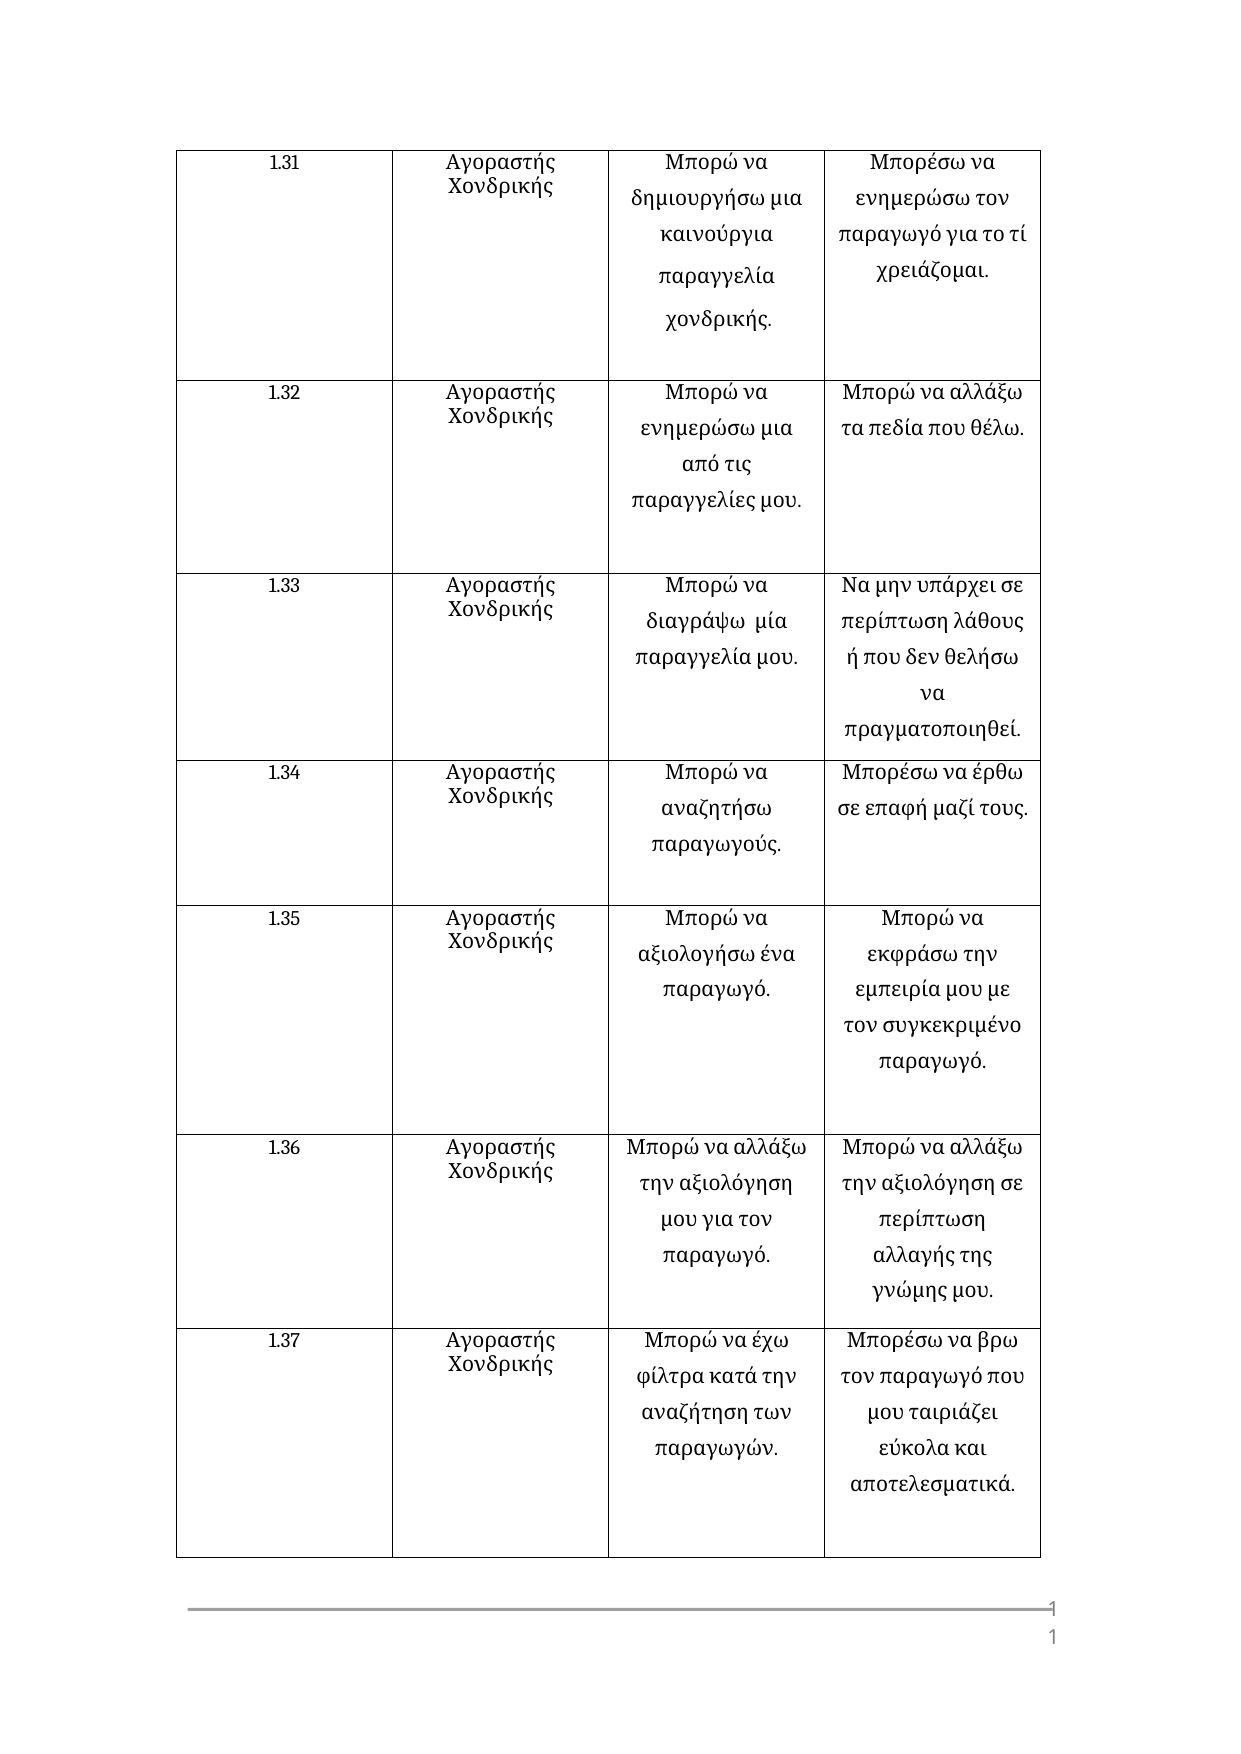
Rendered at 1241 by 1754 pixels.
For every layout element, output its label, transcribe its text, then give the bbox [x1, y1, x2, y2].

table_cell Μπορώ να έχω φίλτρα κατά την αναζήτηση των παραγωγών. [609, 1329, 824, 1557]
table_cell Μπορώ να διαγράψω μία παραγγελία μου. [609, 574, 824, 760]
table_cell Αγοραστής Χονδρικής [393, 151, 608, 380]
table_cell Μπορέσω να βρω τον παραγωγό που μου ταιριάζει εύκολα και αποτελεσματικά. [825, 1329, 1040, 1557]
table_cell 1.35 [177, 906, 392, 1134]
table_cell 1.31 [177, 151, 392, 380]
table_cell 1.34 [177, 761, 392, 905]
table_cell Μπορώ να αλλάξω την αξιολόγηση σε περίπτωση αλλαγής της γνώμης μου. [825, 1135, 1040, 1328]
table_cell Μπορώ να δημιουργήσω μια καινούργια παραγγελία χονδρικής. [609, 151, 824, 380]
table_cell Μπορώ να αλλάξω την αξιολόγηση μου για τον παραγωγό. [609, 1135, 824, 1328]
table_cell Μπορώ να αξιολογήσω ένα παραγωγό. [609, 906, 824, 1134]
table_cell Μπορώ να αναζητήσω παραγωγούς. [609, 761, 824, 905]
table_cell Αγοραστής Χονδρικής [393, 381, 608, 573]
table_cell Αγοραστής Χονδρικής [393, 906, 608, 1134]
table_cell Αγοραστής Χονδρικής [393, 574, 608, 760]
table_cell 1.37 [177, 1329, 392, 1557]
table_cell Αγοραστής Χονδρικής [393, 1329, 608, 1557]
table_cell Αγοραστής Χονδρικής [393, 761, 608, 905]
table_cell Μπορώ να ενημερώσω μια από τις παραγγελίες μου. [609, 381, 824, 573]
table_cell Μπορώ να αλλάξω τα πεδία που θέλω. [825, 381, 1040, 573]
table_cell 1.33 [177, 574, 392, 760]
table_cell Μπορώ να εκφράσω την εμπειρία μου με τον συγκεκριμένο παραγωγό. [825, 906, 1040, 1134]
table_cell Μπορέσω να ενημερώσω τον παραγωγό για το τί χρειάζομαι. [825, 151, 1040, 380]
table_cell 1.36 [177, 1135, 392, 1328]
table_cell 1.32 [177, 381, 392, 573]
table_cell Να μην υπάρχει σε περίπτωση λάθους ή που δεν θελήσω να πραγματοποιηθεί. [825, 574, 1040, 760]
table_cell Αγοραστής Χονδρικής [393, 1135, 608, 1328]
table_cell Μπορέσω να έρθω σε επαφή μαζί τους. [825, 761, 1040, 905]
